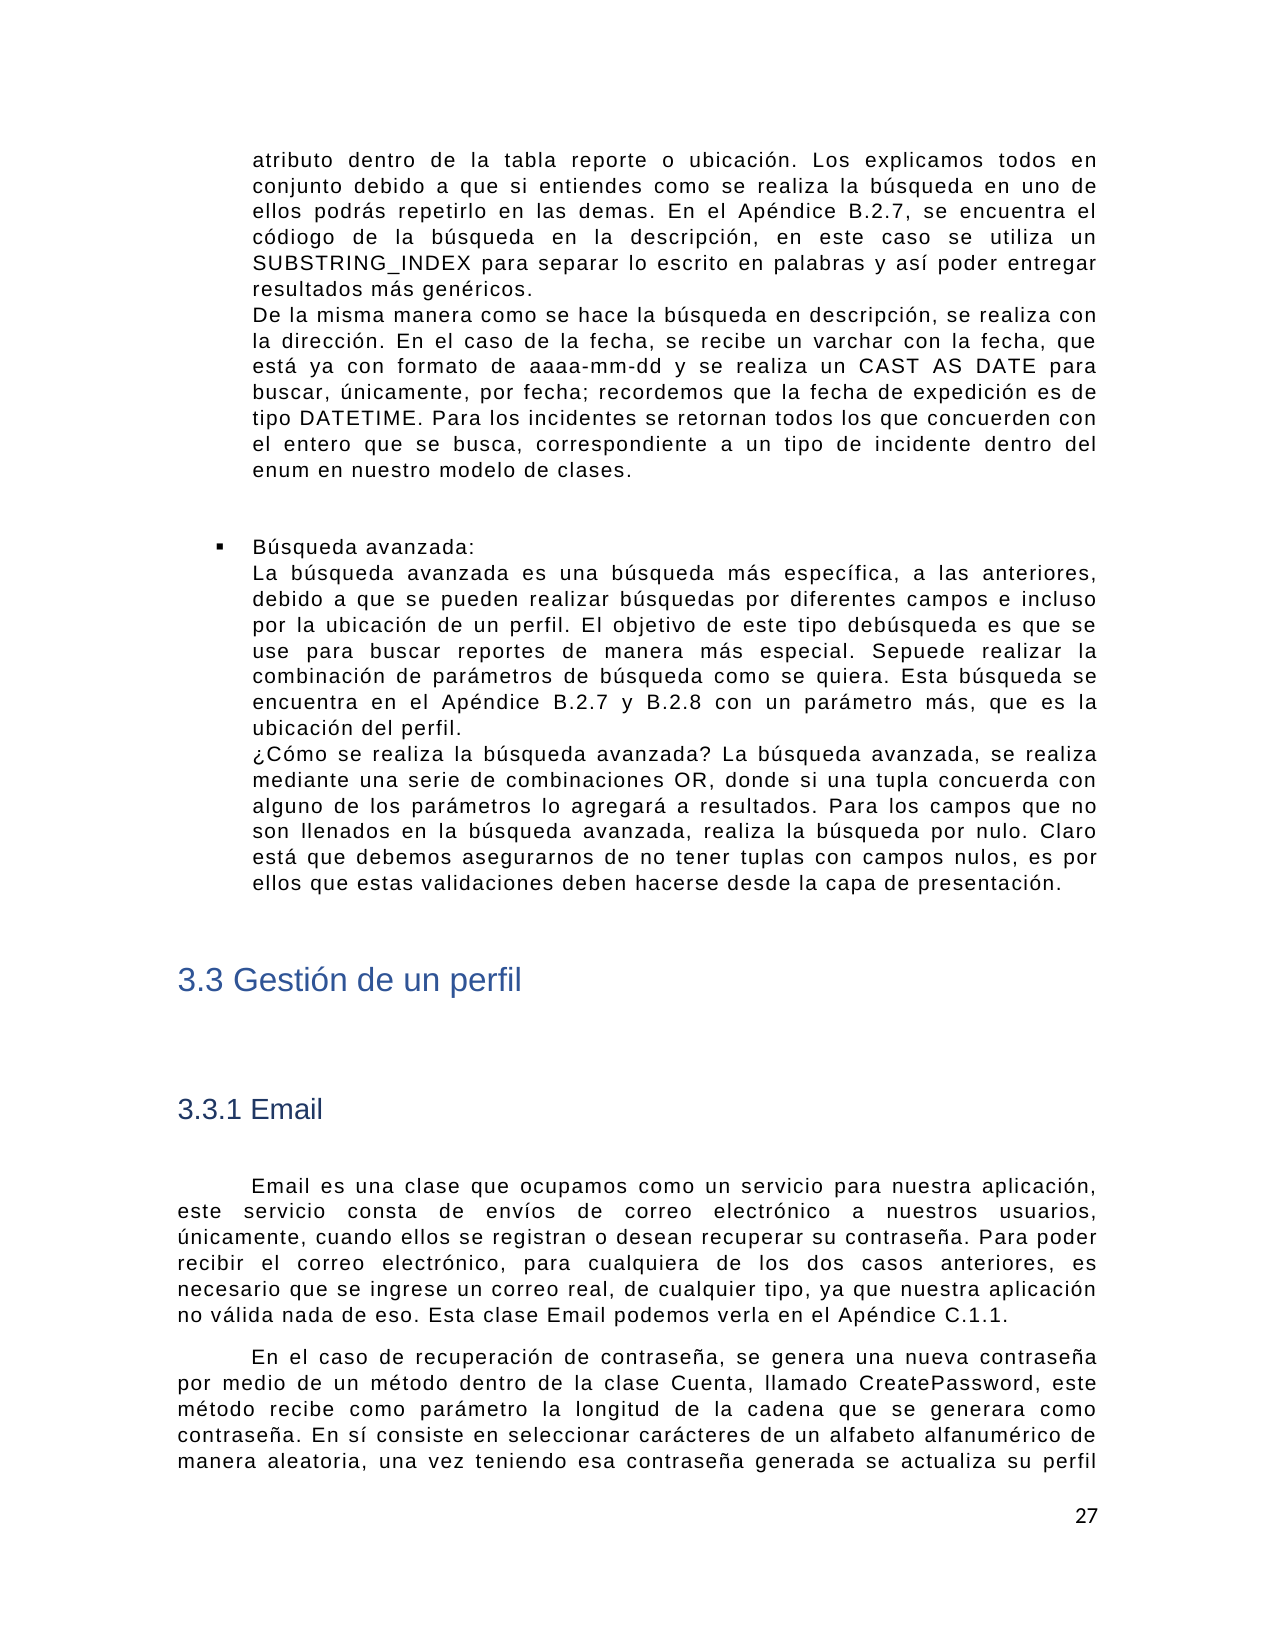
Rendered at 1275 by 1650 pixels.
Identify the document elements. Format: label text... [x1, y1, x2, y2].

text Email es una clase que ocupamos como un servicio para nuestra aplicación, este servicio consta de envíos de correo electrónico a nuestros usuarios, únicamente, cuando ellos se registran o desean recuperar su contraseña. Para poder recibir el correo electrónico, para cualquiera de los dos casos anteriores, es necesario que se ingrese un correo real, de cualquier tipo, ya que nuestra aplicación no válida nada de eso. Esta clase Email podemos verla en el Apéndice C.1.1. [177, 1173, 1098, 1327]
list De la misma manera como se hace la búsqueda en descripción, se realiza con la dirección. En el caso de la fecha, se recibe un varchar con la fecha, que está ya con formato de aaaa-mm-dd y se realiza un CAST AS DATE para buscar, únicamente, por fecha; recordemos que la fecha de expedición es de tipo DATETIME. Para los incidentes se retornan todos los que concuerden con el entero que se busca, correspondiente a un tipo de incidente dentro del enum en nuestro modelo de clases. [252, 303, 1098, 482]
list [252, 148, 1098, 301]
list ¿Cómo se realiza la búsqueda avanzada? La búsqueda avanzada, se realiza mediante una serie de combinaciones OR, donde si una tupla concuerda con alguno de los parámetros lo agregará a resultados. Para los campos que no son llenados en la búsqueda avanzada, realiza la búsqueda por nulo. Claro está que debemos asegurarnos de no tener tuplas con campos nulos, es por ellos que estas validaciones deben hacerse desde la capa de presentación. [252, 742, 1098, 895]
list Búsqueda avanzada: [215, 535, 1098, 559]
subtitle 3.3 Gestión de un perfil [177, 961, 1098, 999]
subtitle 3.3.1 Email [177, 1092, 1098, 1126]
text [177, 1345, 1098, 1472]
list La búsqueda avanzada es una búsqueda más específica, a las anteriores, debido a que se pueden realizar búsquedas por diferentes campos e incluso por la ubicación de un perfil. El objetivo de este tipo debúsqueda es que se use para buscar reportes de manera más especial. Sepuede realizar la combinación de parámetros de búsqueda como se quiera. Esta búsqueda se encuentra en el Apéndice B.2.7 y B.2.8 con un parámetro más, que es la ubicación del perfil. [252, 561, 1098, 740]
